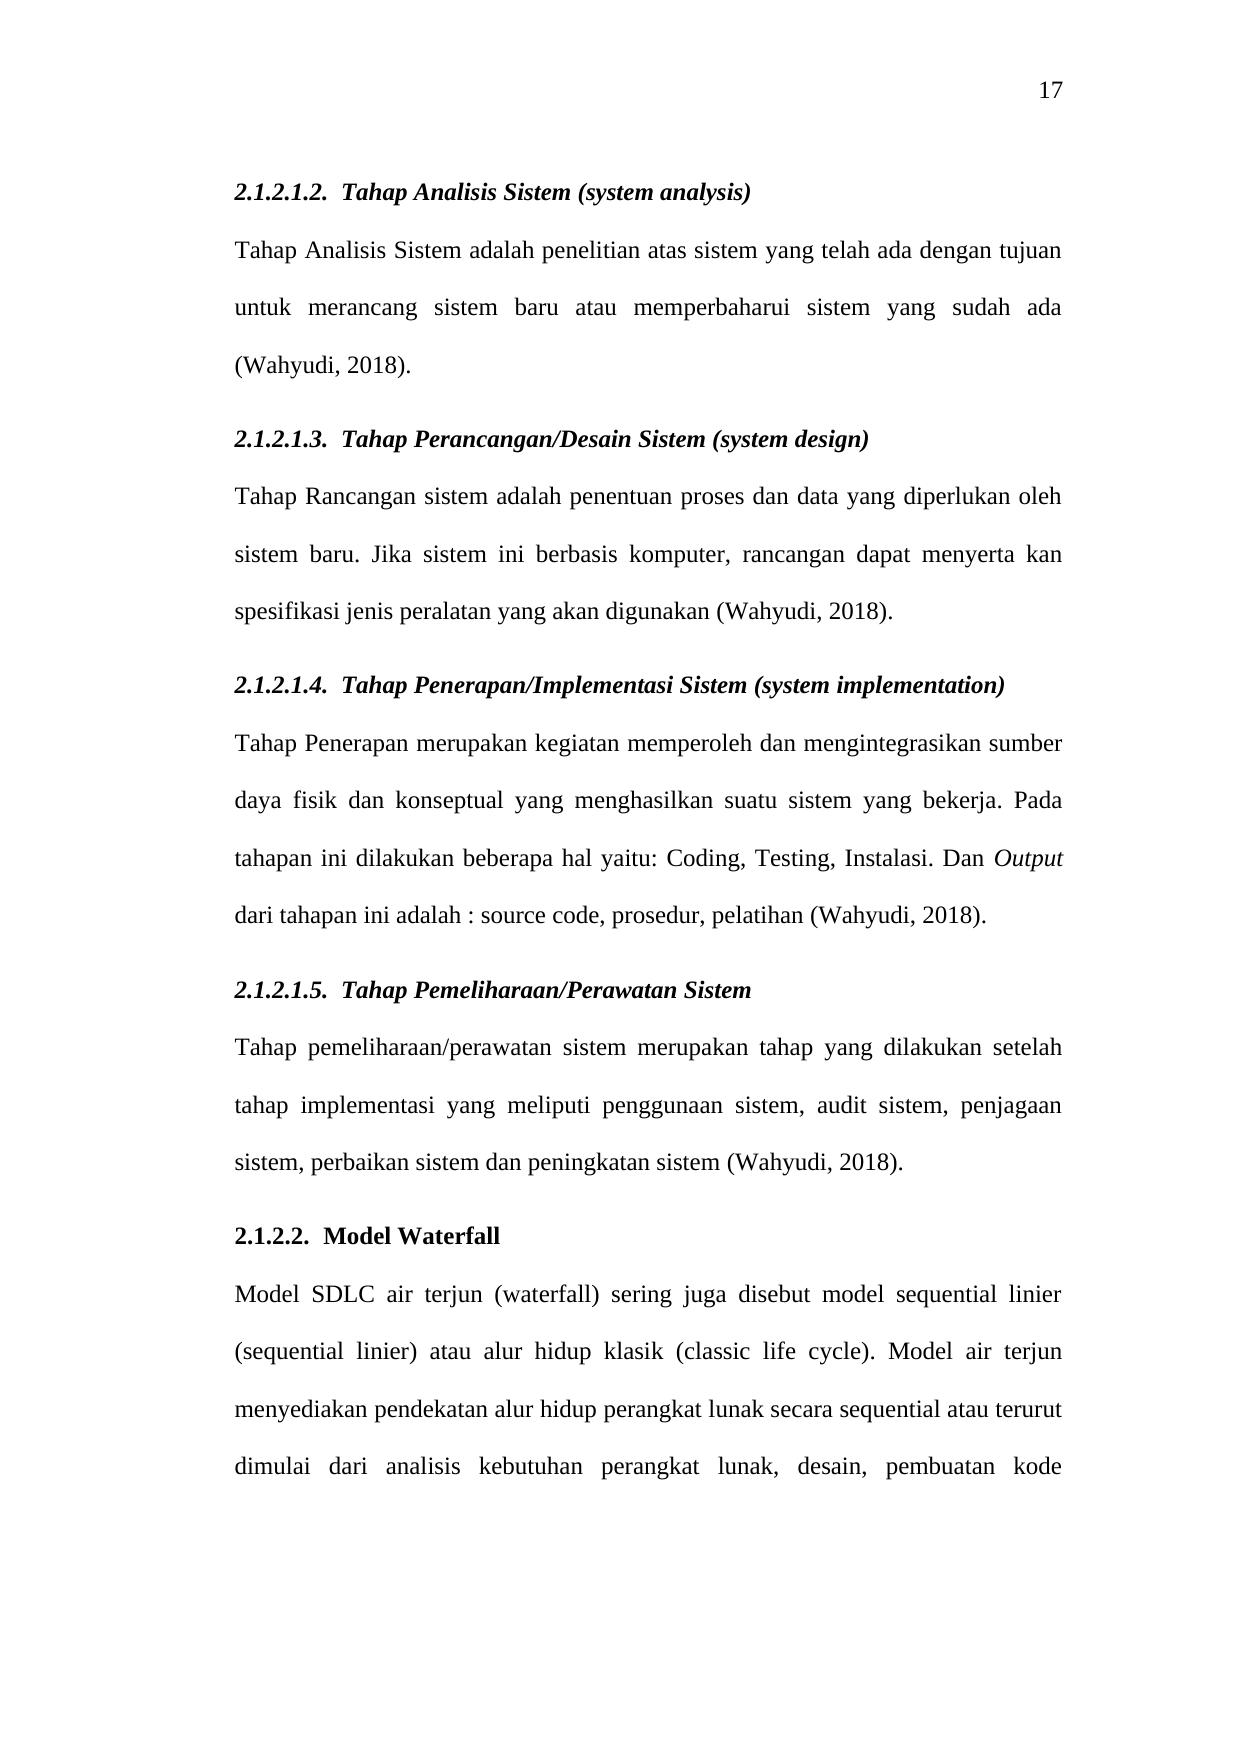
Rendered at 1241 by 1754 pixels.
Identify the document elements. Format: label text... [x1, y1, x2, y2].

text Tahap Analisis Sistem adalah penelitian atas sistem yang telah ada dengan tujuan untuk merancang sistem baru atau memperbaharui sistem yang sudah ada . [234, 235, 1063, 378]
text Tahap pemeliharaan/perawatan sistem merupakan tahap yang dilakukan setelah tahap implementasi yang meliputi penggunaan sistem, audit sistem, penjagaan sistem, perbaikan sistem dan peningkatan sistem . [234, 1032, 1063, 1176]
text Tahap Rancangan sistem adalah penentuan proses dan data yang diperlukan oleh sistem baru. Jika sistem ini berbasis komputer, rancangan dapat menyerta kan spesifikasi jenis peralatan yang akan digunakan . [234, 481, 1063, 625]
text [234, 1279, 1063, 1480]
subtitle Tahap Analisis Sistem (system analysis) [234, 177, 1063, 206]
subtitle Tahap Perancangan/Desain Sistem (system design) [234, 424, 1063, 453]
subtitle Tahap Penerapan/Implementasi Sistem (system implementation) [234, 671, 1063, 699]
text Tahap Penerapan merupakan kegiatan memperoleh dan mengintegrasikan sumber daya fisik dan konseptual yang menghasilkan suatu sistem yang bekerja. Pada tahapan ini dilakukan beberapa hal yaitu: Coding, Testing, Instalasi. Dan Output dari tahapan ini adalah : source code, prosedur, pelatihan . [234, 728, 1063, 929]
subtitle Tahap Pemeliharaan/Perawatan Sistem [234, 975, 1063, 1003]
subtitle Model Waterfall [234, 1221, 1063, 1250]
